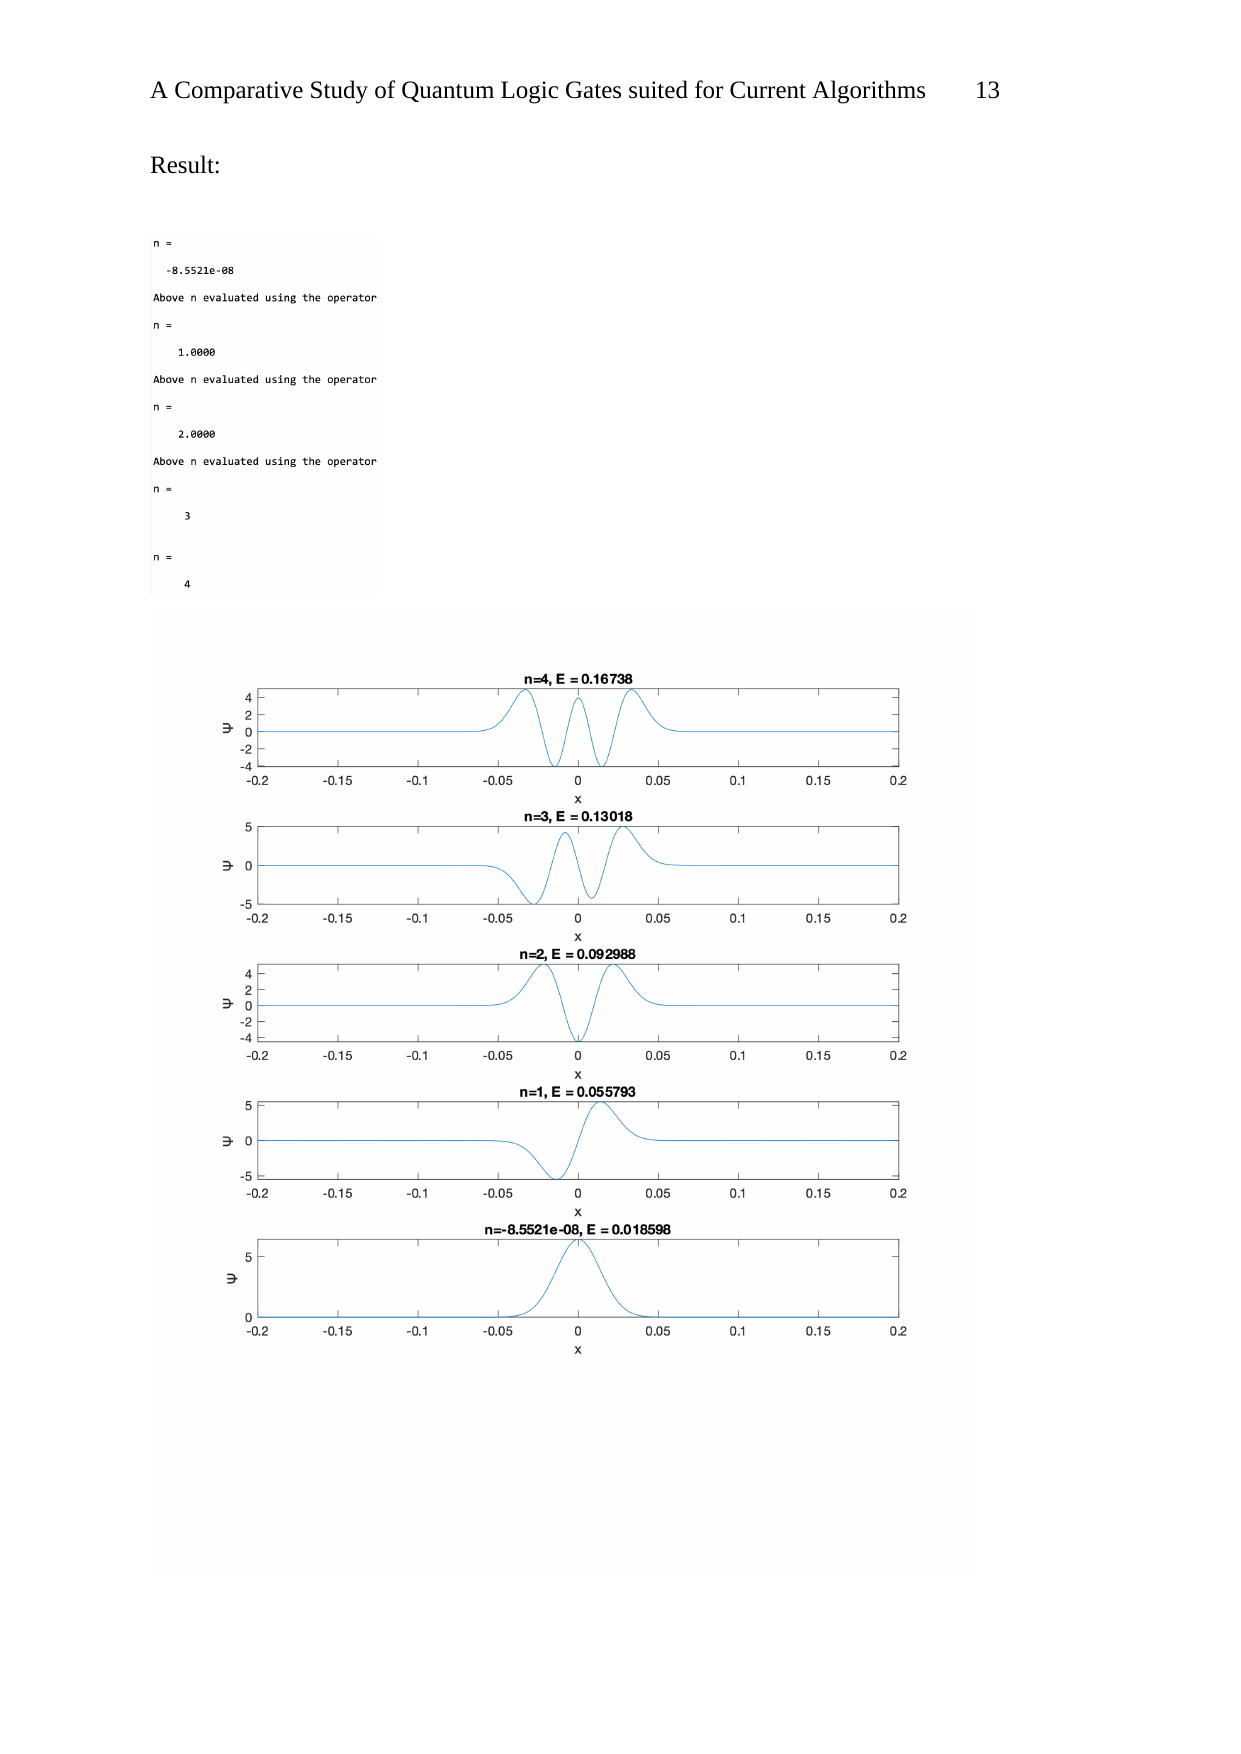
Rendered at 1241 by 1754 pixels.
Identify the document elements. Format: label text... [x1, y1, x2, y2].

picture [150, 236, 383, 595]
text Result: [150, 150, 1090, 179]
picture [150, 609, 977, 1575]
